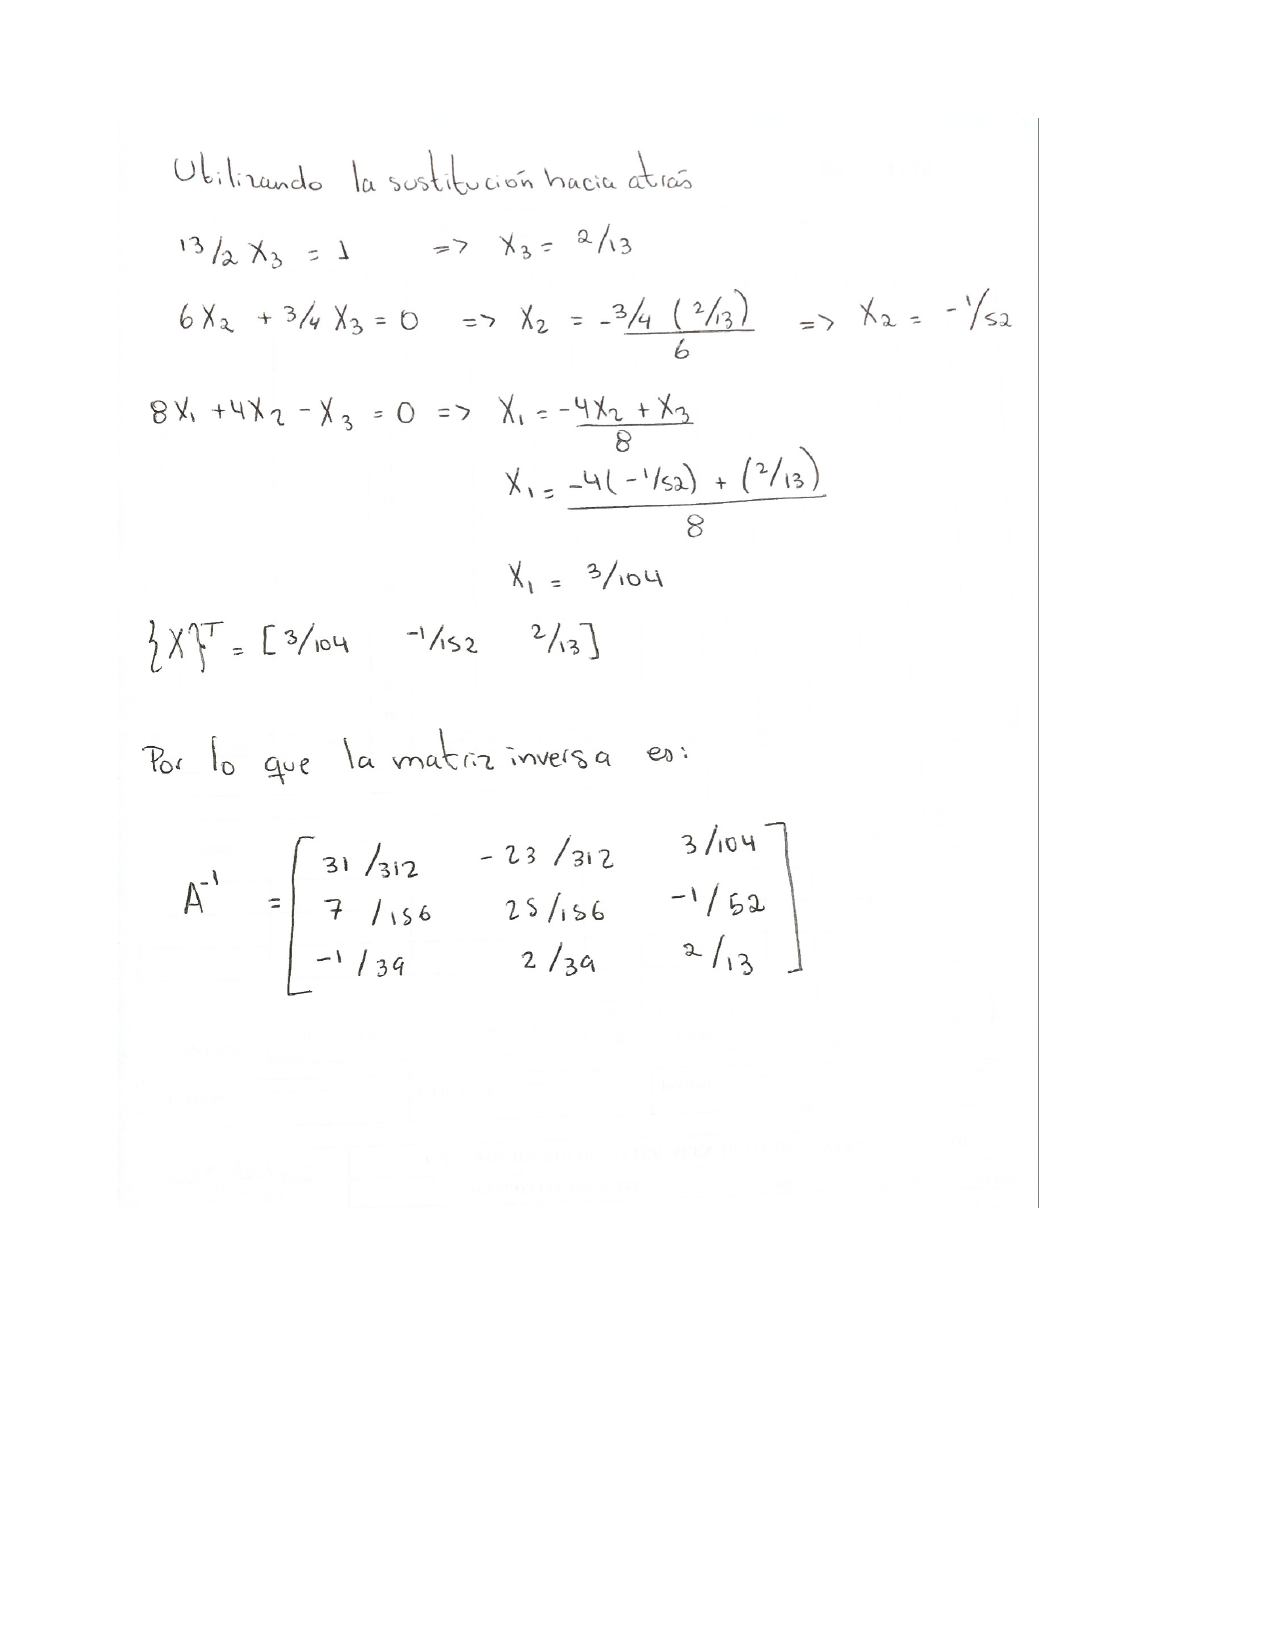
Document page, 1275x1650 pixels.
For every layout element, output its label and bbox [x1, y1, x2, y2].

picture [118, 118, 1039, 1208]
